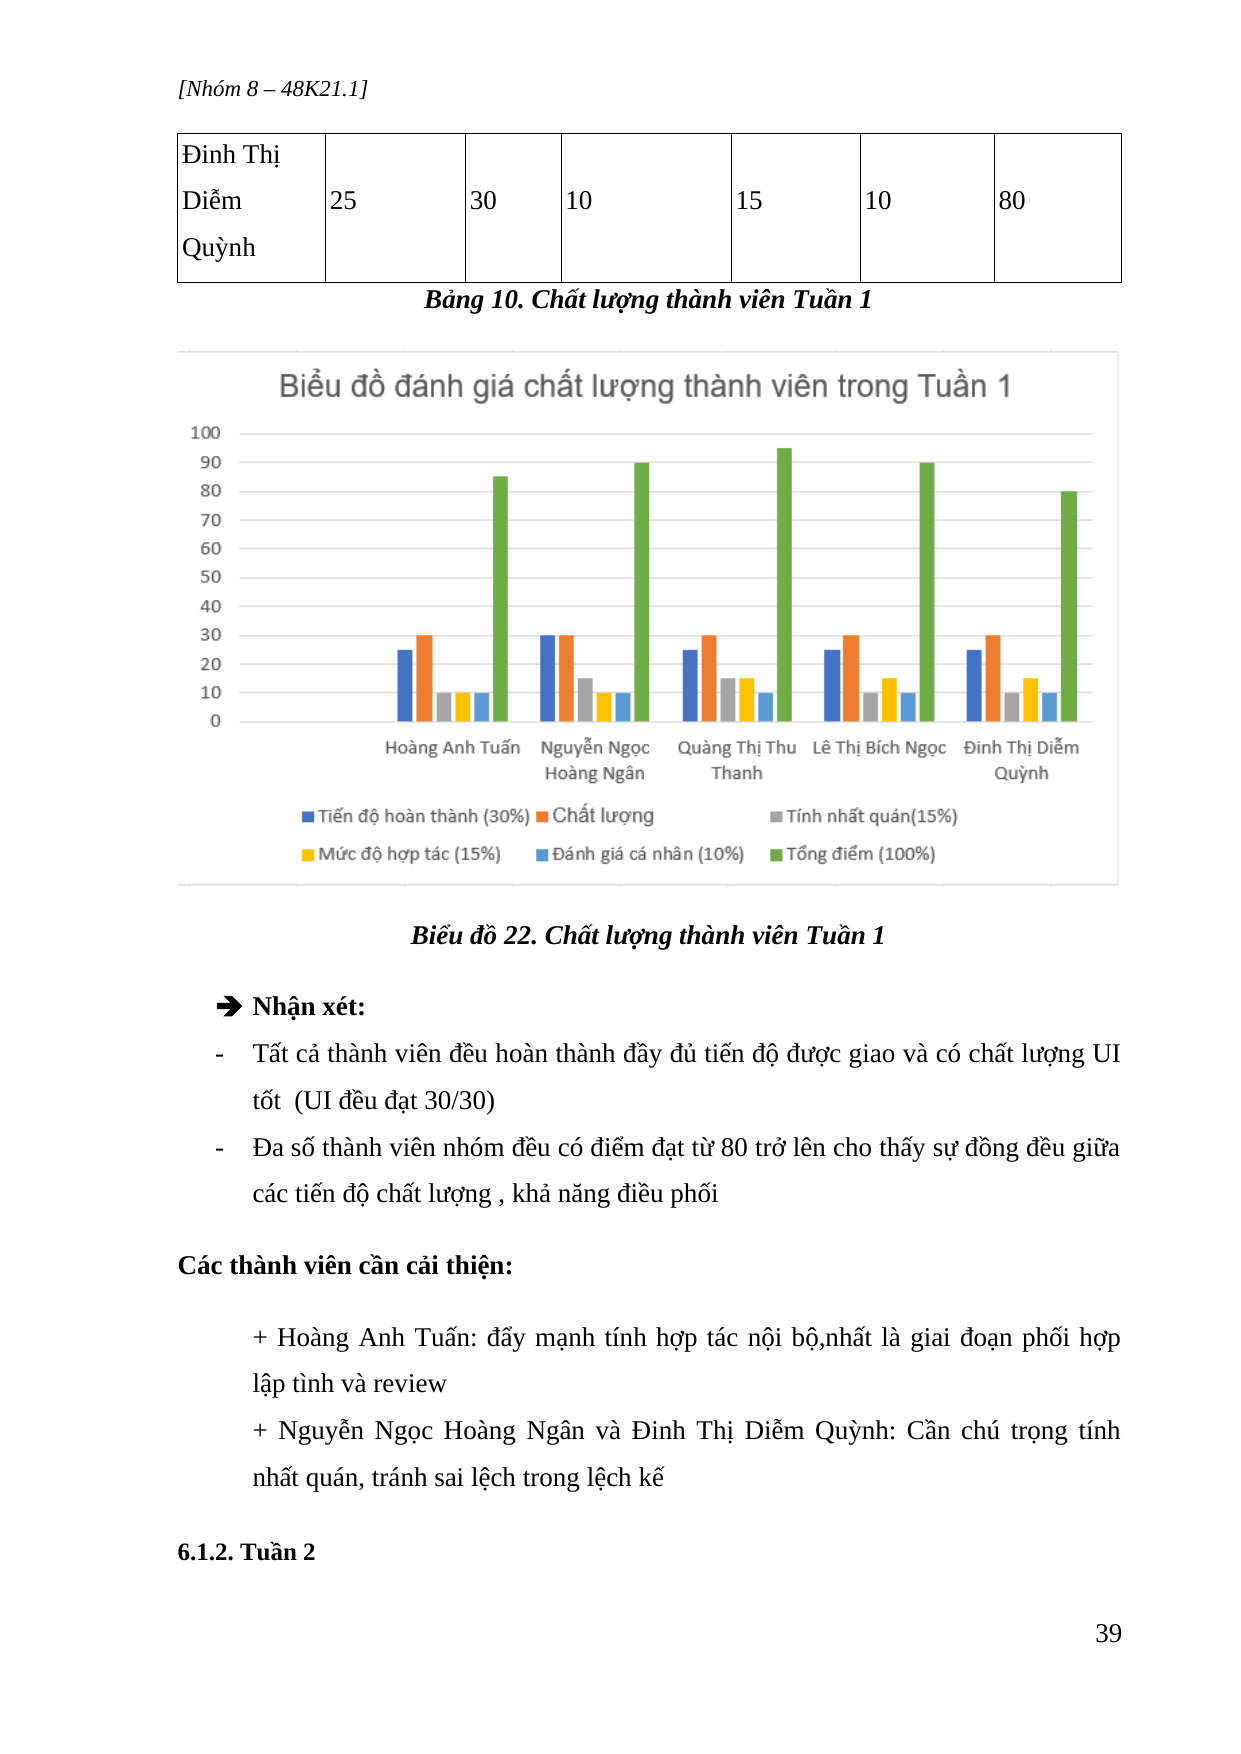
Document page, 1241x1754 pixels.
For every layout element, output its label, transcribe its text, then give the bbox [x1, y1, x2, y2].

table_cell 10 [861, 134, 994, 282]
text Biểu đồ . Chất lượng thành viên Tuần 1 [177, 919, 1122, 950]
table_cell 10 [562, 134, 731, 282]
picture [177, 350, 1119, 887]
text + Nguyễn Ngọc Hoàng Ngân và Đinh Thị Diễm Quỳnh: Cần chú trọng tính nhất quán, tránh sai lệch trong lệch kế [252, 1414, 1122, 1492]
list Nhận xét: [215, 991, 1122, 1022]
table_cell Đinh Thị Diễm Quỳnh [178, 134, 325, 282]
table_cell 30 [466, 134, 561, 282]
text + Hoàng Anh Tuấn: đẩy mạnh tính hợp tác nội bộ,nhất là giai đoạn phối hợp lập tình và review [252, 1321, 1122, 1398]
list Đa số thành viên nhóm đều có điểm đạt từ 80 trở lên cho thấy sự đồng đều giữa các tiến độ chất lượng , khả năng điều phối [215, 1131, 1122, 1208]
table_cell 15 [732, 134, 860, 282]
text Bảng . Chất lượng thành viên Tuần 1 [177, 283, 1122, 314]
table_cell 80 [995, 134, 1121, 282]
table_cell 25 [326, 134, 465, 282]
subtitle 6.1.2. Tuần 2 [177, 1537, 1122, 1565]
text Các thành viên cần cải thiện: [177, 1249, 1122, 1280]
list Tất cả thành viên đều hoàn thành đầy đủ tiến độ được giao và có chất lượng UI tốt (UI đều đạt 30/30) [215, 1037, 1122, 1115]
